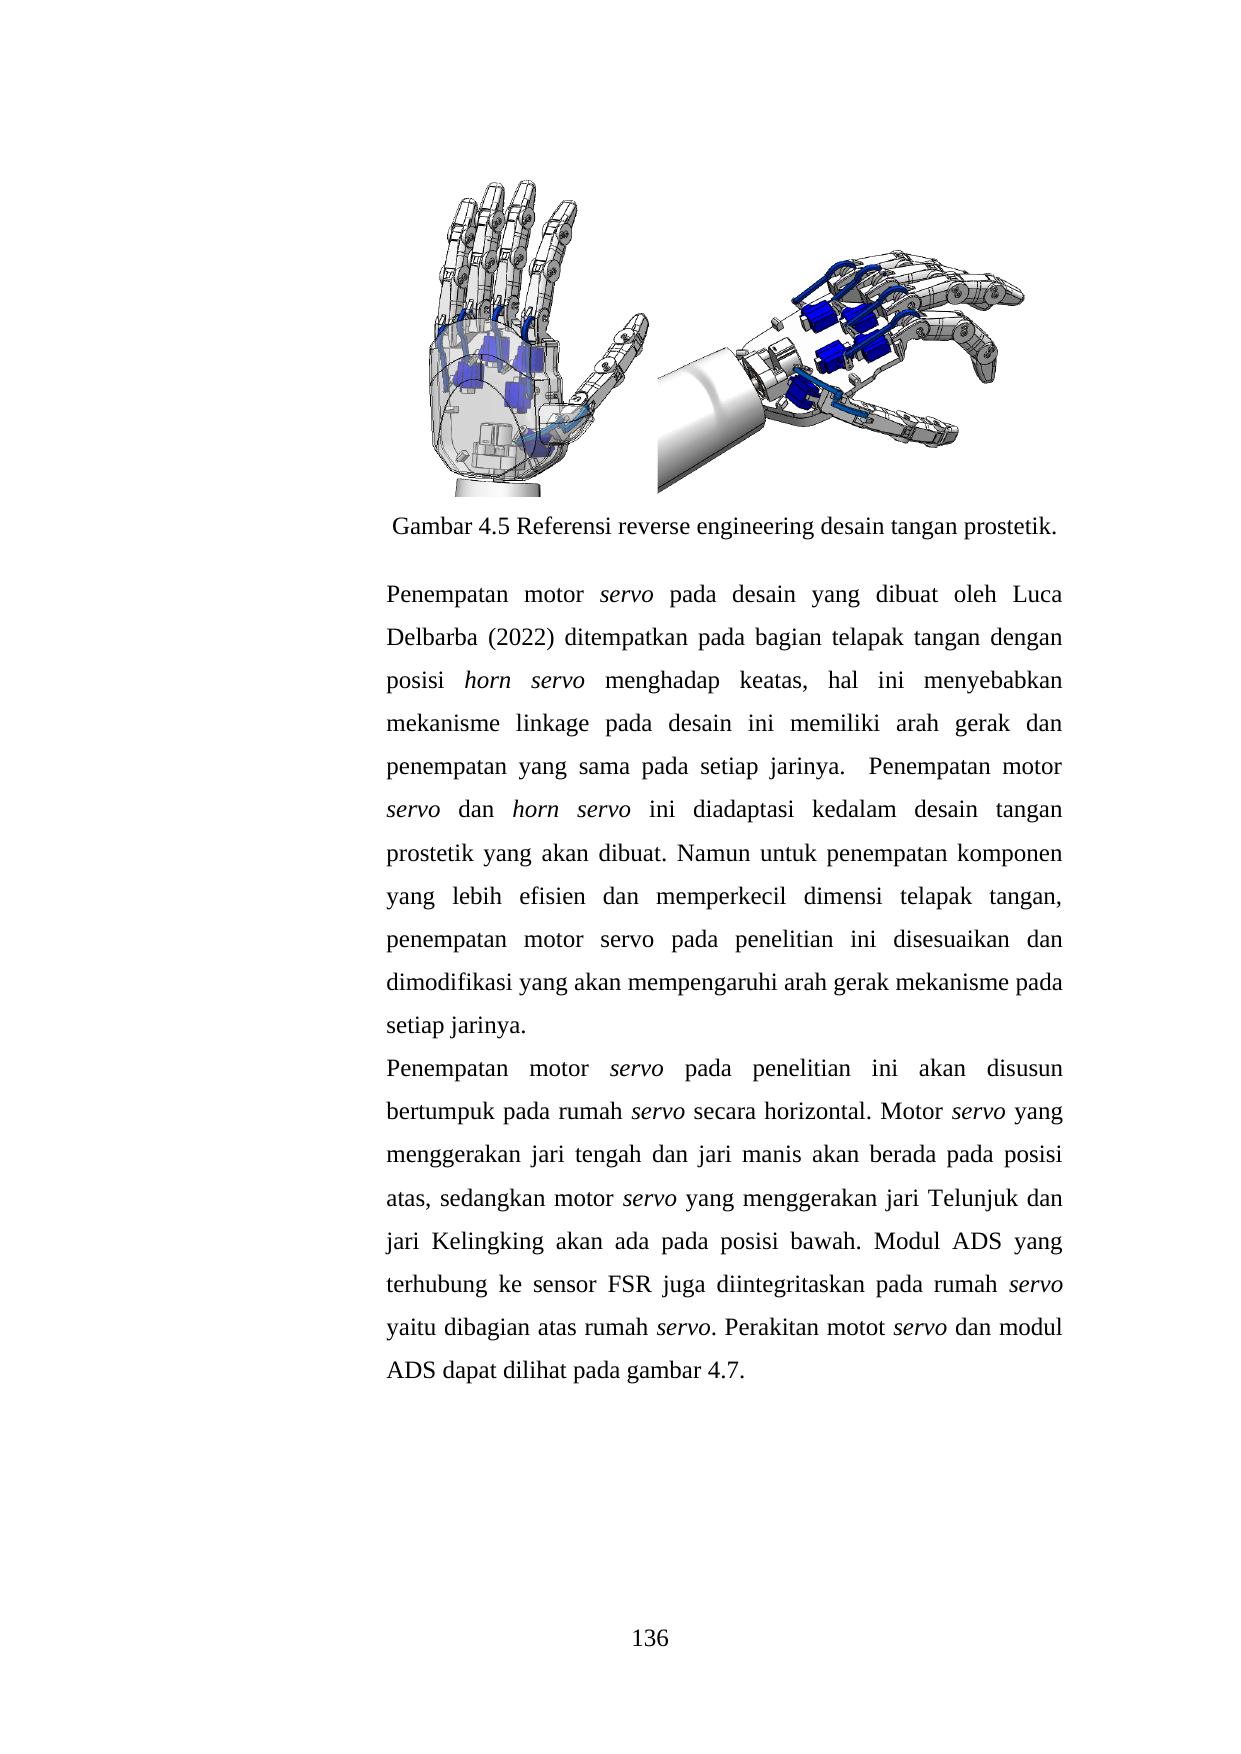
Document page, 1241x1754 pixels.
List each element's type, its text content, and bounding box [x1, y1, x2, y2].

picture [421, 177, 1029, 497]
text Penempatan motor servo pada desain yang dibuat oleh Luca Delbarba (2022) ditempatkan pada bagian telapak tangan dengan posisi horn servo menghadap keatas, hal ini menyebabkan mekanisme linkage pada desain ini memiliki arah gerak dan penempatan yang sama pada setiap jarinya. Penempatan motor servo dan horn servo ini diadaptasi kedalam desain tangan prostetik yang akan dibuat. Namun untuk penempatan komponen yang lebih efisien dan memperkecil dimensi telapak tangan, penempatan motor servo pada penelitian ini disesuaikan dan dimodifikasi yang akan mempengaruhi arah gerak mekanisme pada setiap jarinya. [386, 579, 1063, 1039]
text Penempatan motor servo pada penelitian ini akan disusun bertumpuk pada rumah servo secara horizontal. Motor servo yang menggerakan jari tengah dan jari manis akan berada pada posisi atas, sedangkan motor servo yang menggerakan jari Telunjuk dan jari Kelingking akan ada pada posisi bawah. Modul ADS yang terhubung ke sensor FSR juga diintegritaskan pada rumah servo yaitu dibagian atas rumah servo. Perakitan motot servo dan modul ADS dapat dilihat pada gambar 4.7. [386, 1053, 1063, 1384]
text Gambar 4.5 Referensi reverse engineering desain tangan prostetik. [369, 511, 1063, 539]
